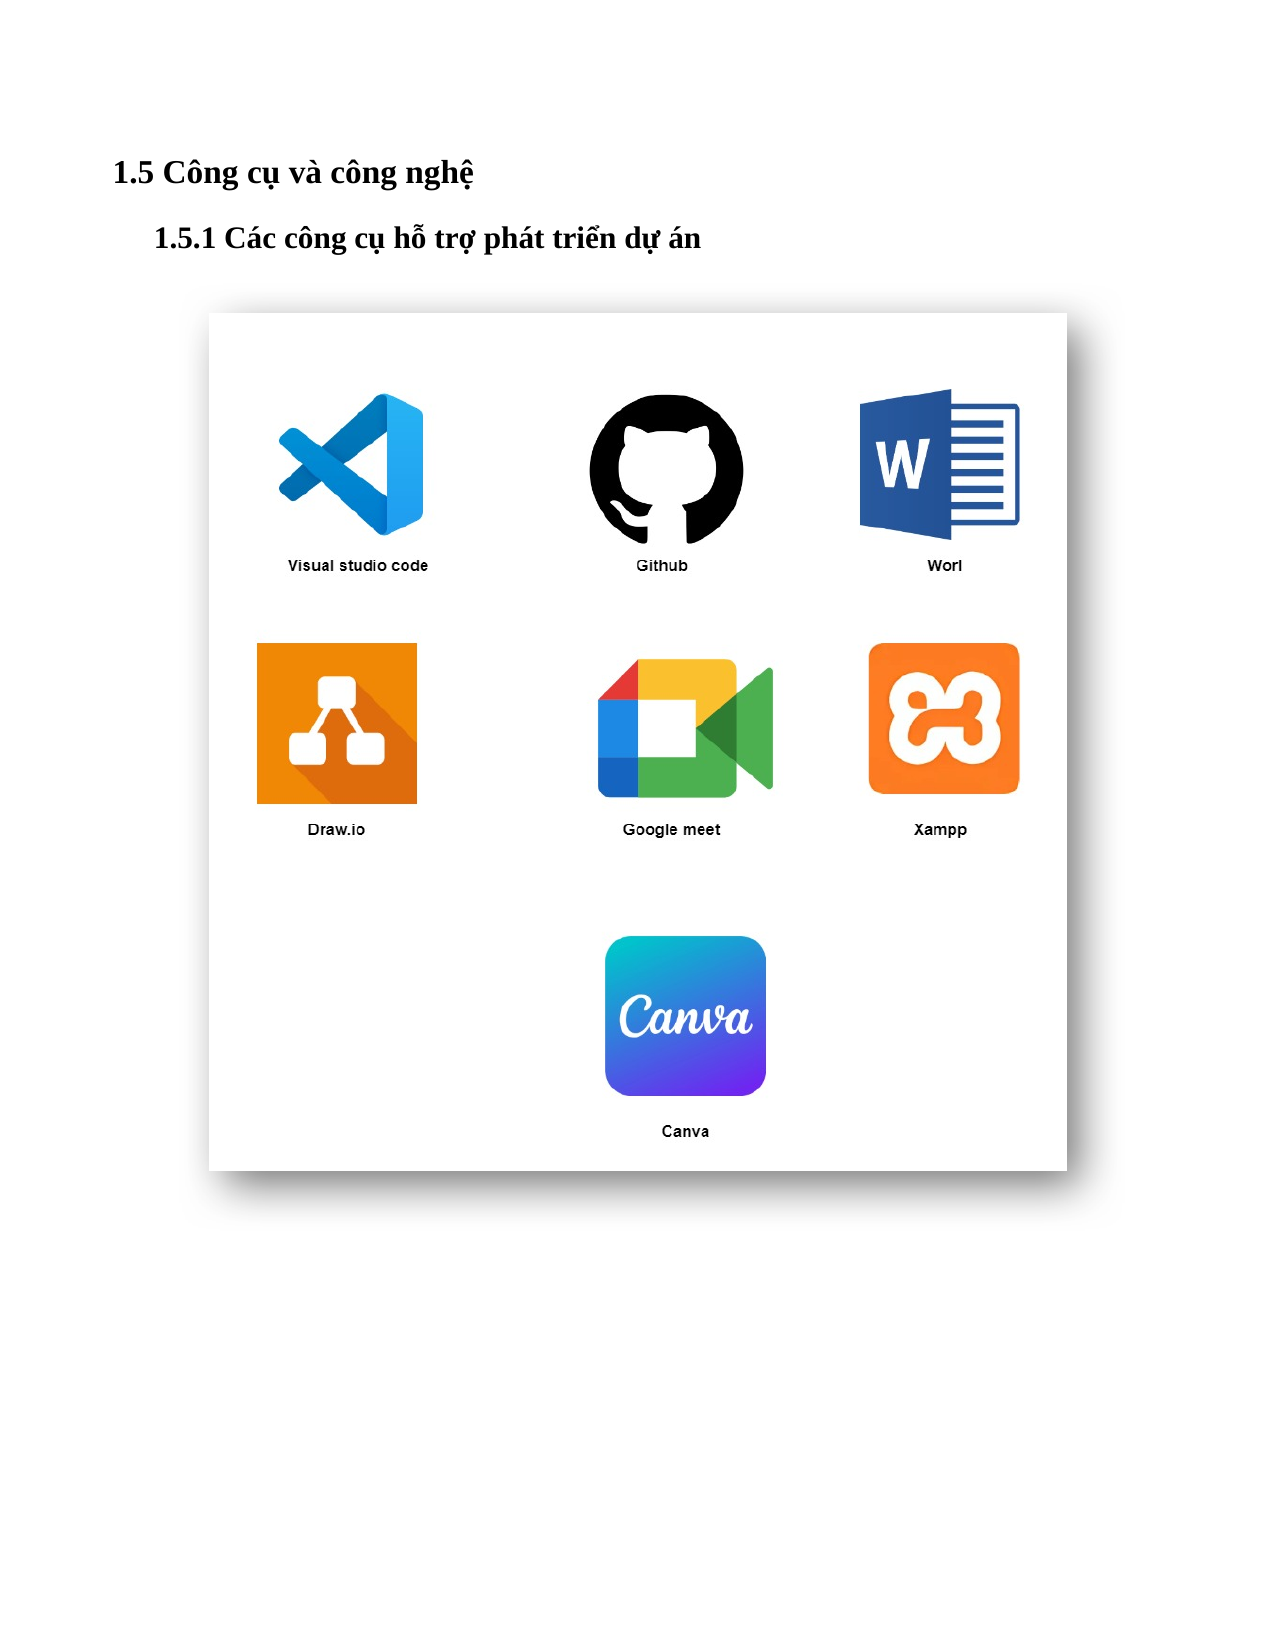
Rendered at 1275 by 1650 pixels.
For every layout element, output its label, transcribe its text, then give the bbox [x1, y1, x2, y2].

picture [209, 313, 1067, 1171]
subtitle 1.5 Công cụ và công nghệ [112, 153, 1198, 191]
subtitle 1.5.1 Các công cụ hỗ trợ phát triển dự án [154, 219, 1198, 255]
